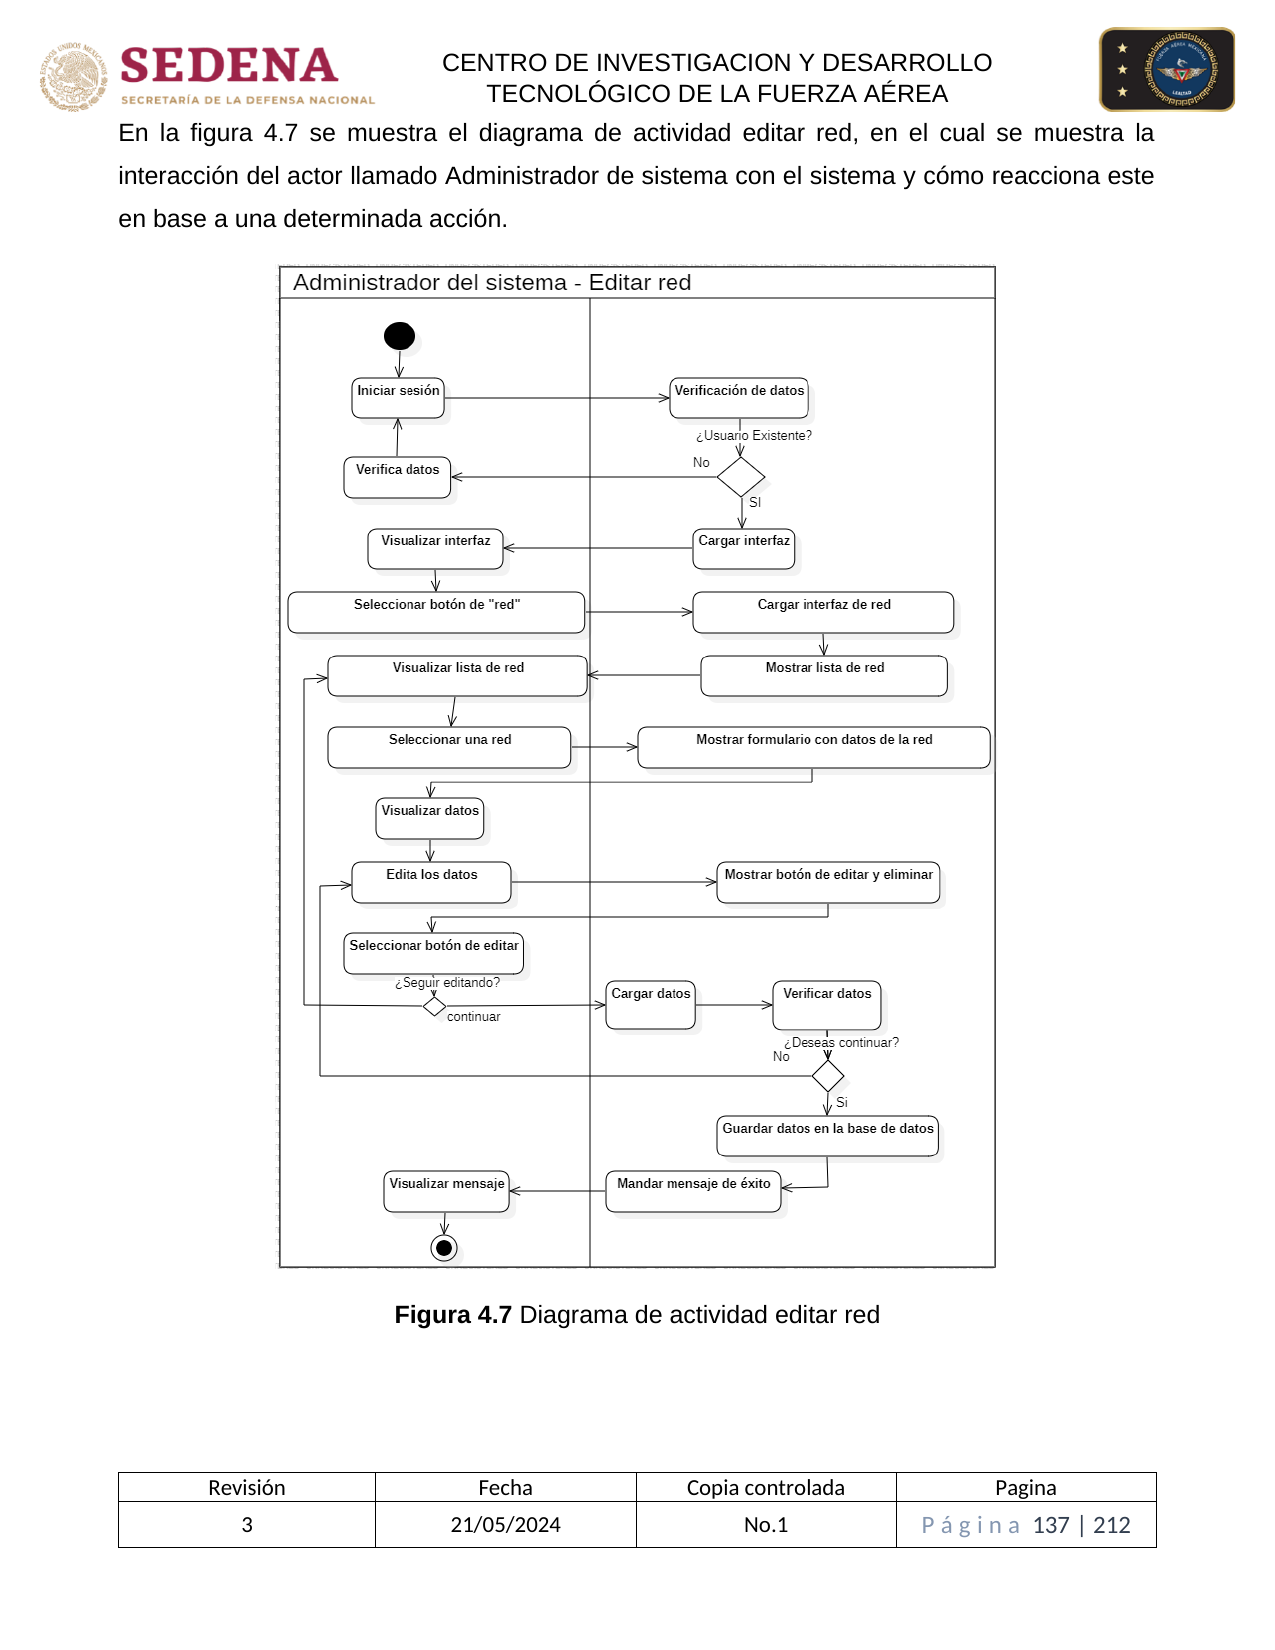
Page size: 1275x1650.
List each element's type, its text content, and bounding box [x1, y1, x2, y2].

text En la figura 4.7 se muestra el diagrama de actividad editar red, en el cual se muestra la interacción del actor llamado Administrador de sistema con el sistema y cómo reacciona este en base a una determinada acción. [118, 118, 1157, 233]
picture [39, 27, 1236, 112]
picture [275, 264, 1000, 1270]
text Figura 4.7 Diagrama de actividad editar red [118, 1300, 1157, 1329]
